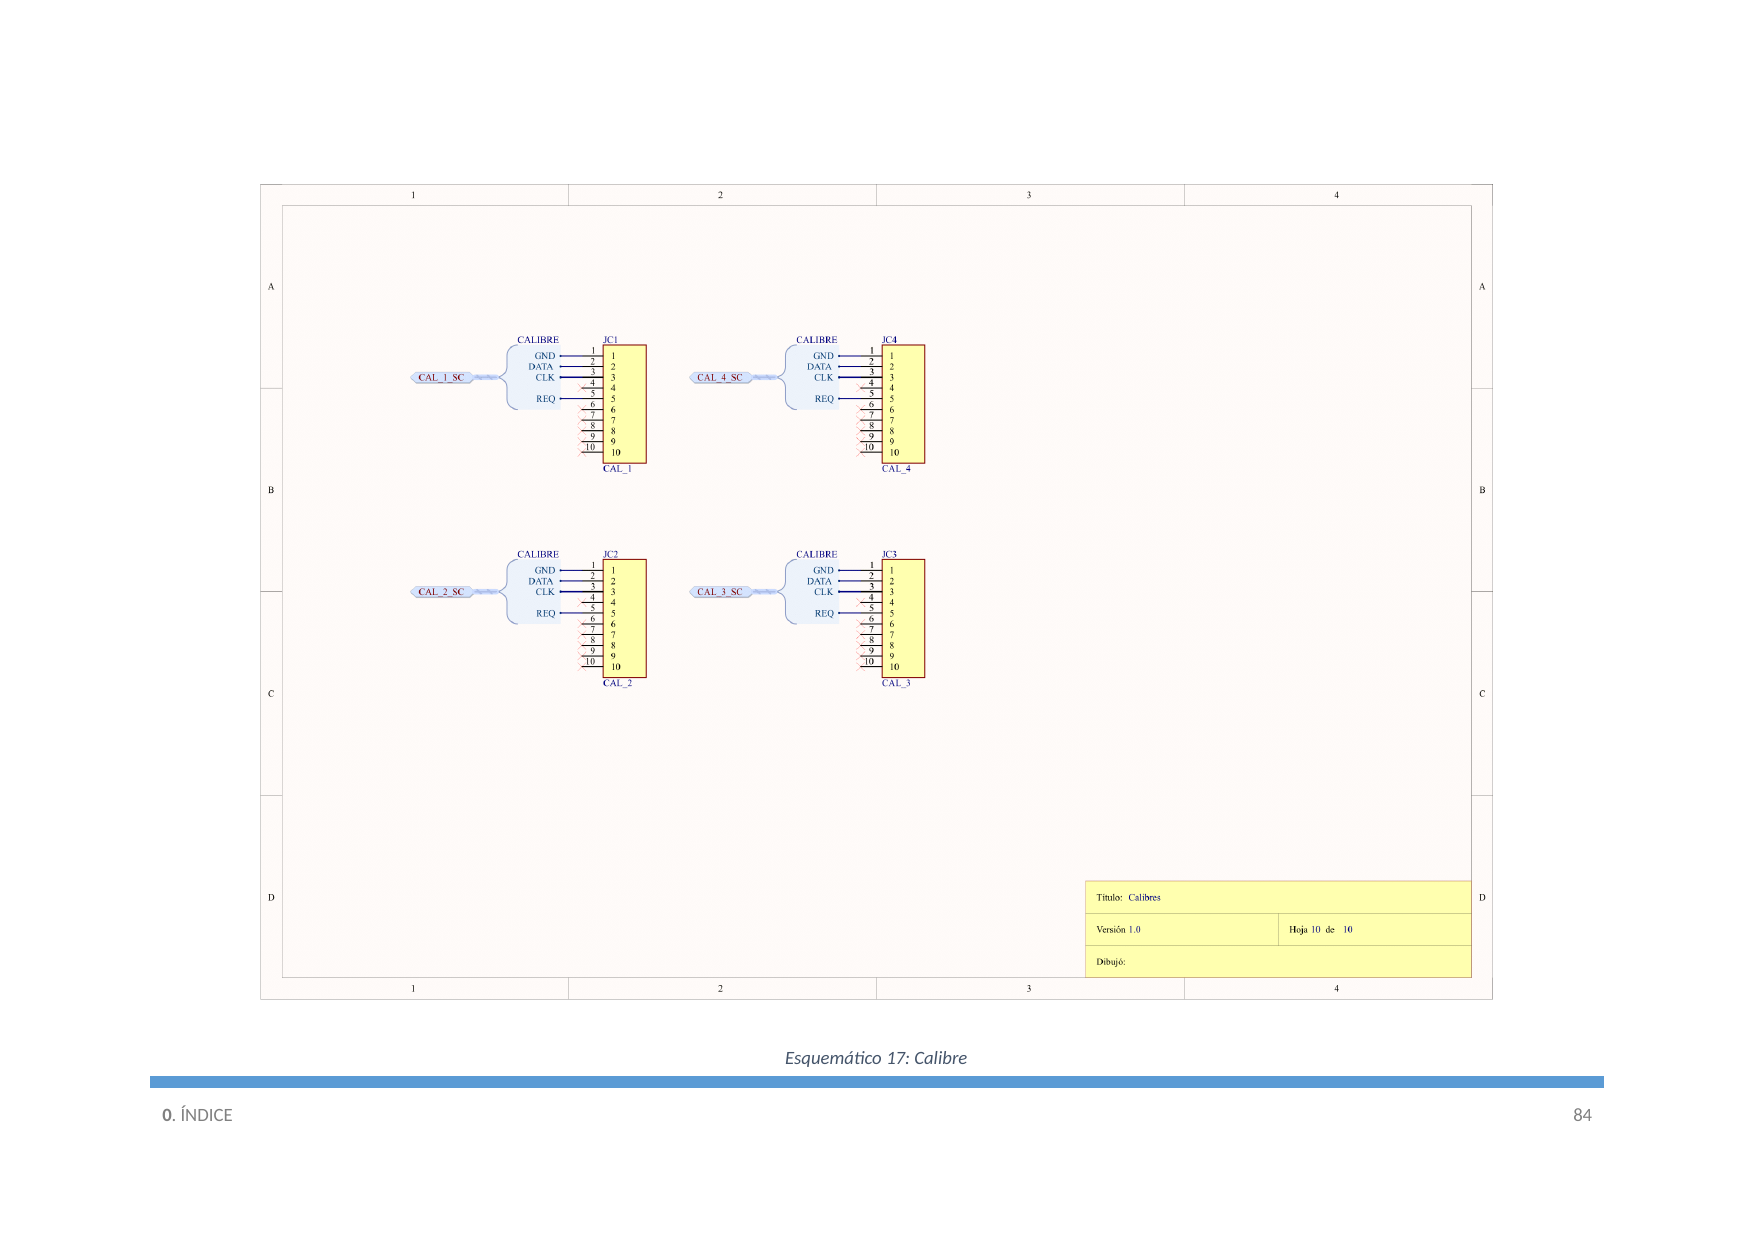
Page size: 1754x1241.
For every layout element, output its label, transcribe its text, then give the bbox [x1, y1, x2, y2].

text Esquemático 17: Calibre [150, 1046, 1604, 1069]
picture [252, 150, 1502, 1034]
